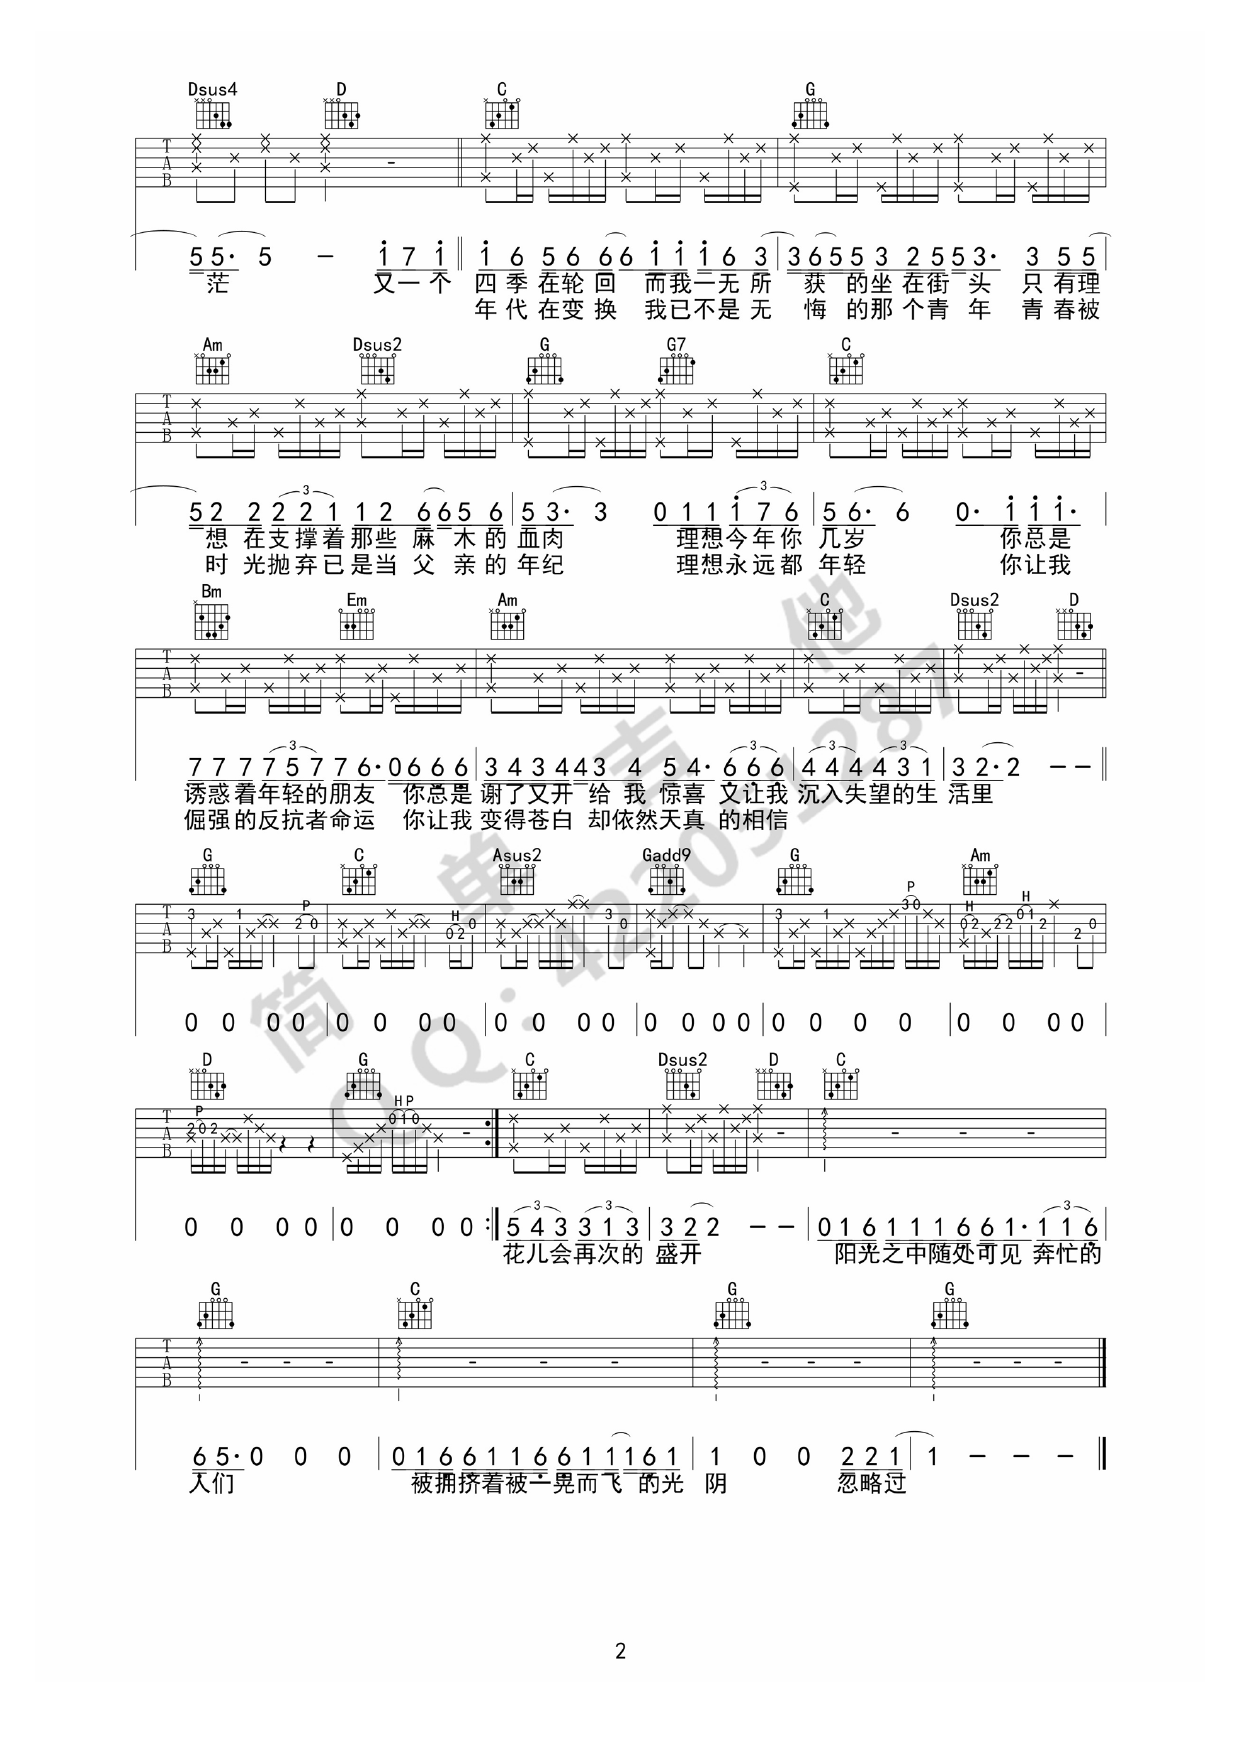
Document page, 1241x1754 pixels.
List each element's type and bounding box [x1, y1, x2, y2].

picture [35, 31, 1206, 1682]
